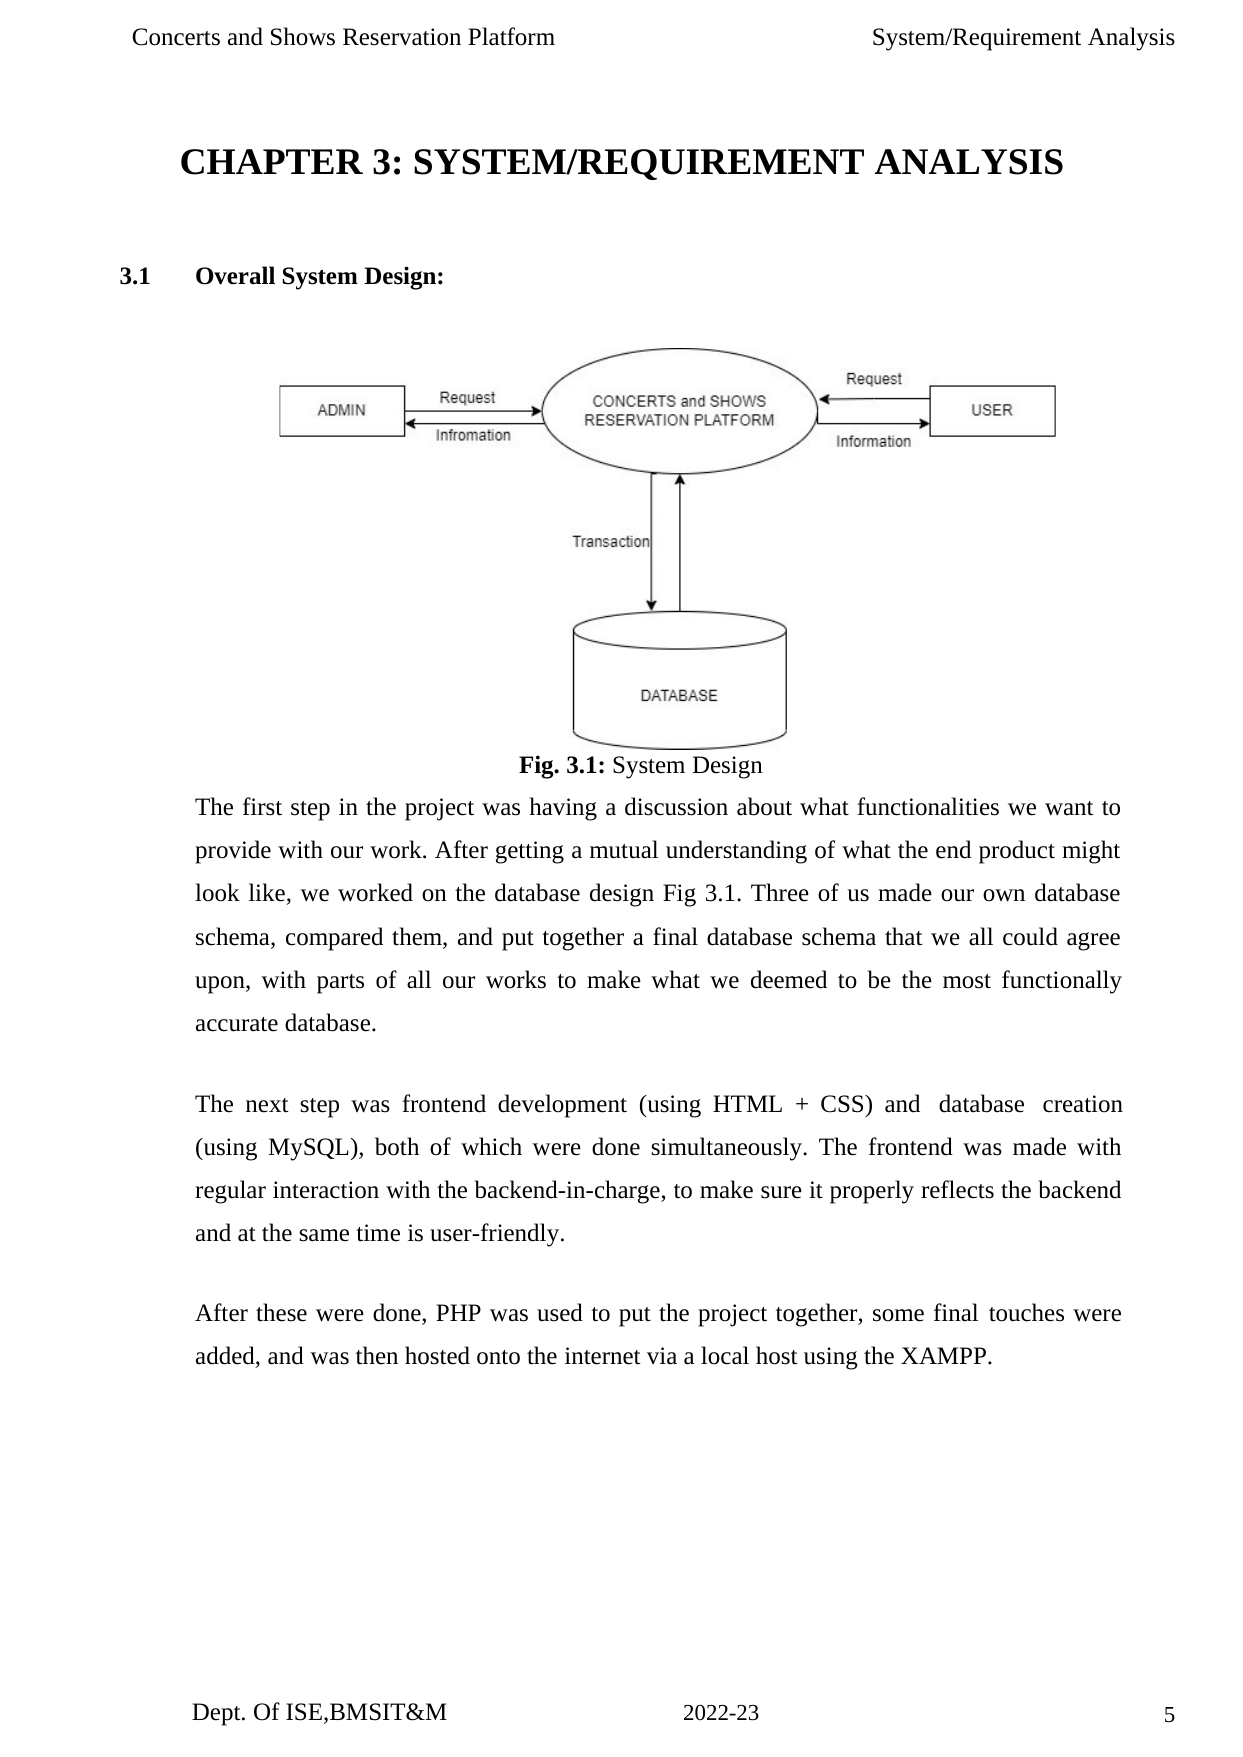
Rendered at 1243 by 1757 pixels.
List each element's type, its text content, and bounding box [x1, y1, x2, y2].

subtitle Overall System Design: [119, 261, 1157, 290]
subtitle CHAPTER 3: SYSTEM/REQUIREMENT ANALYSIS [179, 139, 1157, 182]
text Fig. 3.1: System Design [519, 345, 1157, 779]
text The next step was frontend development (using HTML + CSS) and database creation (using MySQL), both of which were done simultaneously. The frontend was made with regular interaction with the backend-in-charge, to make sure it properly reflects the backend and at the same time is user-friendly. [195, 1089, 1123, 1247]
text The first step in the project was having a discussion about what functionalities we want to provide with our work. After getting a mutual understanding of what the end product might look like, we worked on the database design Fig 3.1. Three of us made our own database schema, compared them, and put together a final database schema that we all could agree upon, with parts of all our works to make what we deemed to be the most functionally accurate database. [195, 792, 1122, 1037]
text After these were done, PHP was used to put the project together, some final touches were added, and was then hosted onto the internet via a local host using the XAMPP. [195, 1298, 1122, 1370]
picture [279, 348, 1056, 750]
